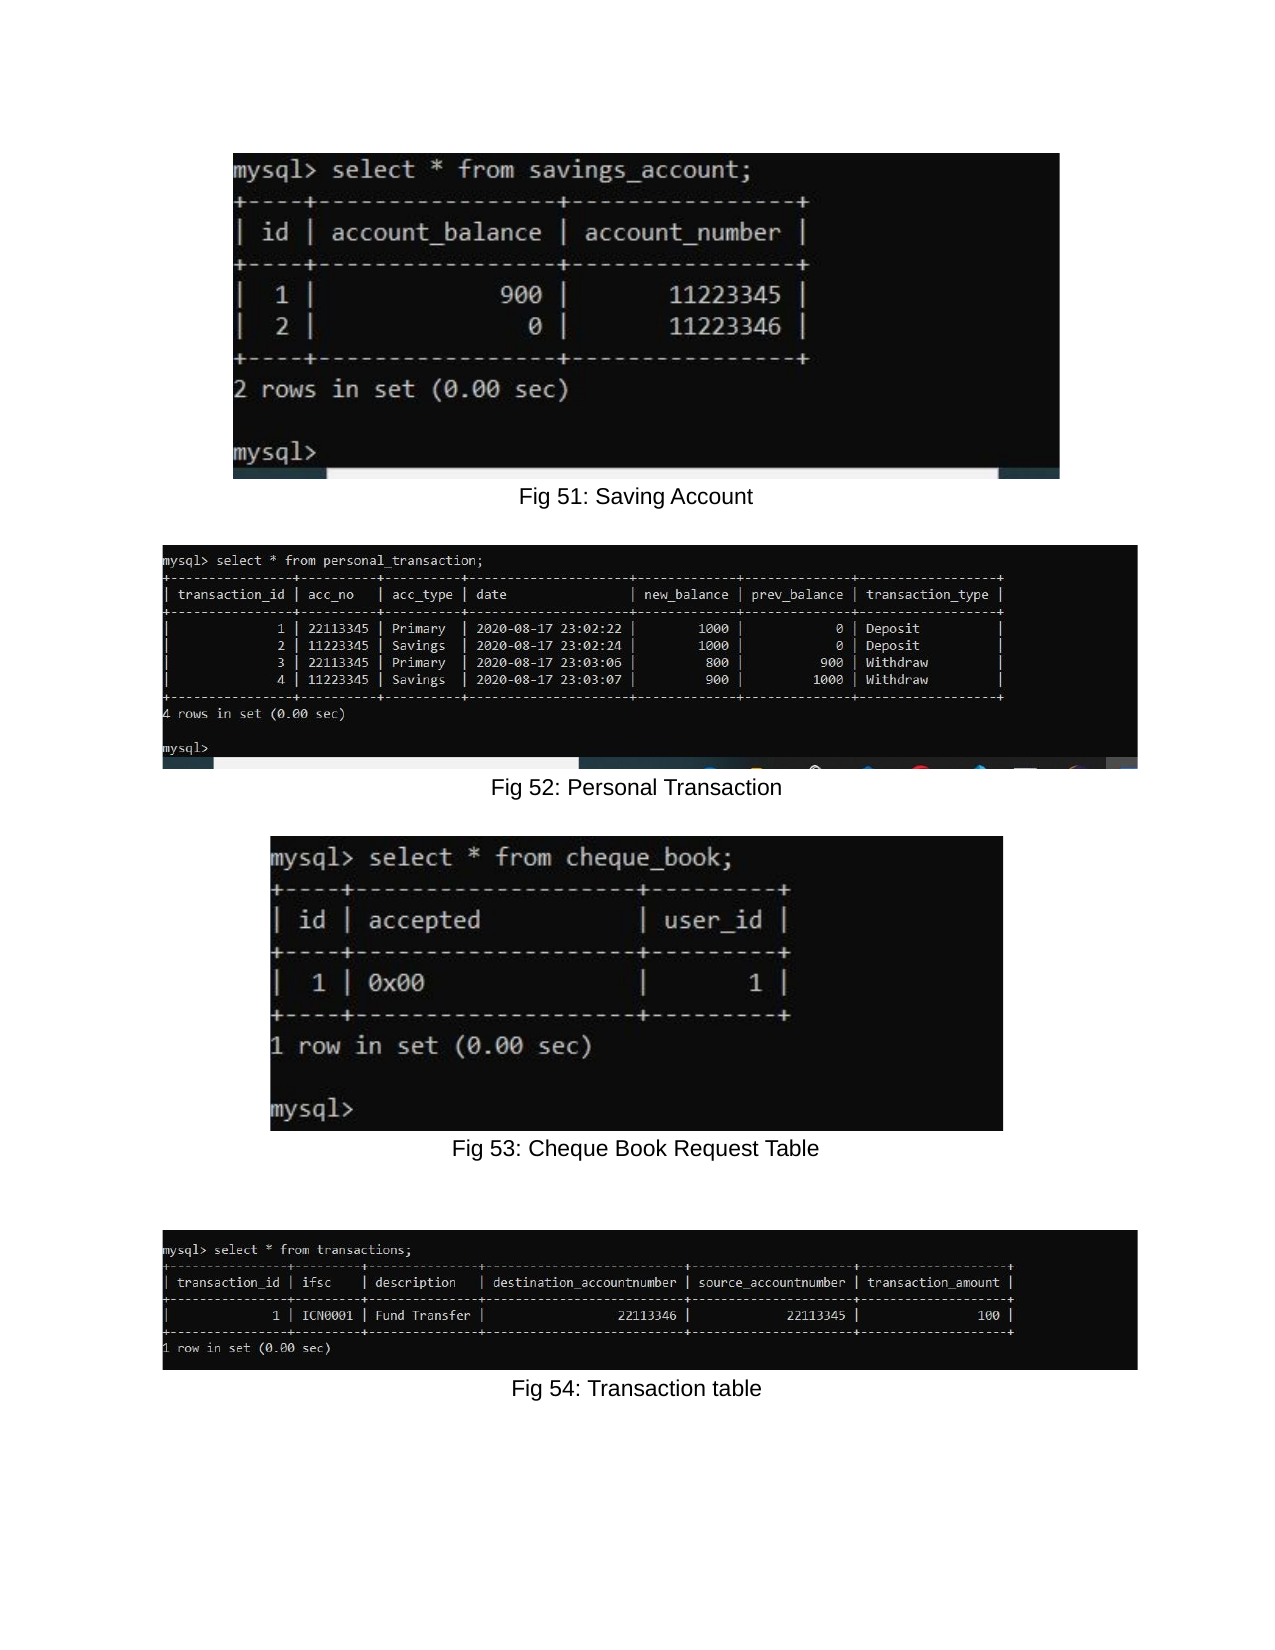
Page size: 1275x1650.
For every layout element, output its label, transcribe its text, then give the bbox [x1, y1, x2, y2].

subtitle Fig 51: Saving Account [519, 483, 1213, 509]
subtitle Fig 52: Personal Transaction [491, 774, 1213, 800]
picture [162, 1230, 1138, 1370]
picture [270, 836, 1004, 1131]
picture [162, 545, 1138, 769]
subtitle Fig 53: Cheque Book Request Table [452, 1135, 1213, 1161]
subtitle Fig 54: Transaction table [511, 1374, 1213, 1401]
picture [233, 153, 1060, 479]
